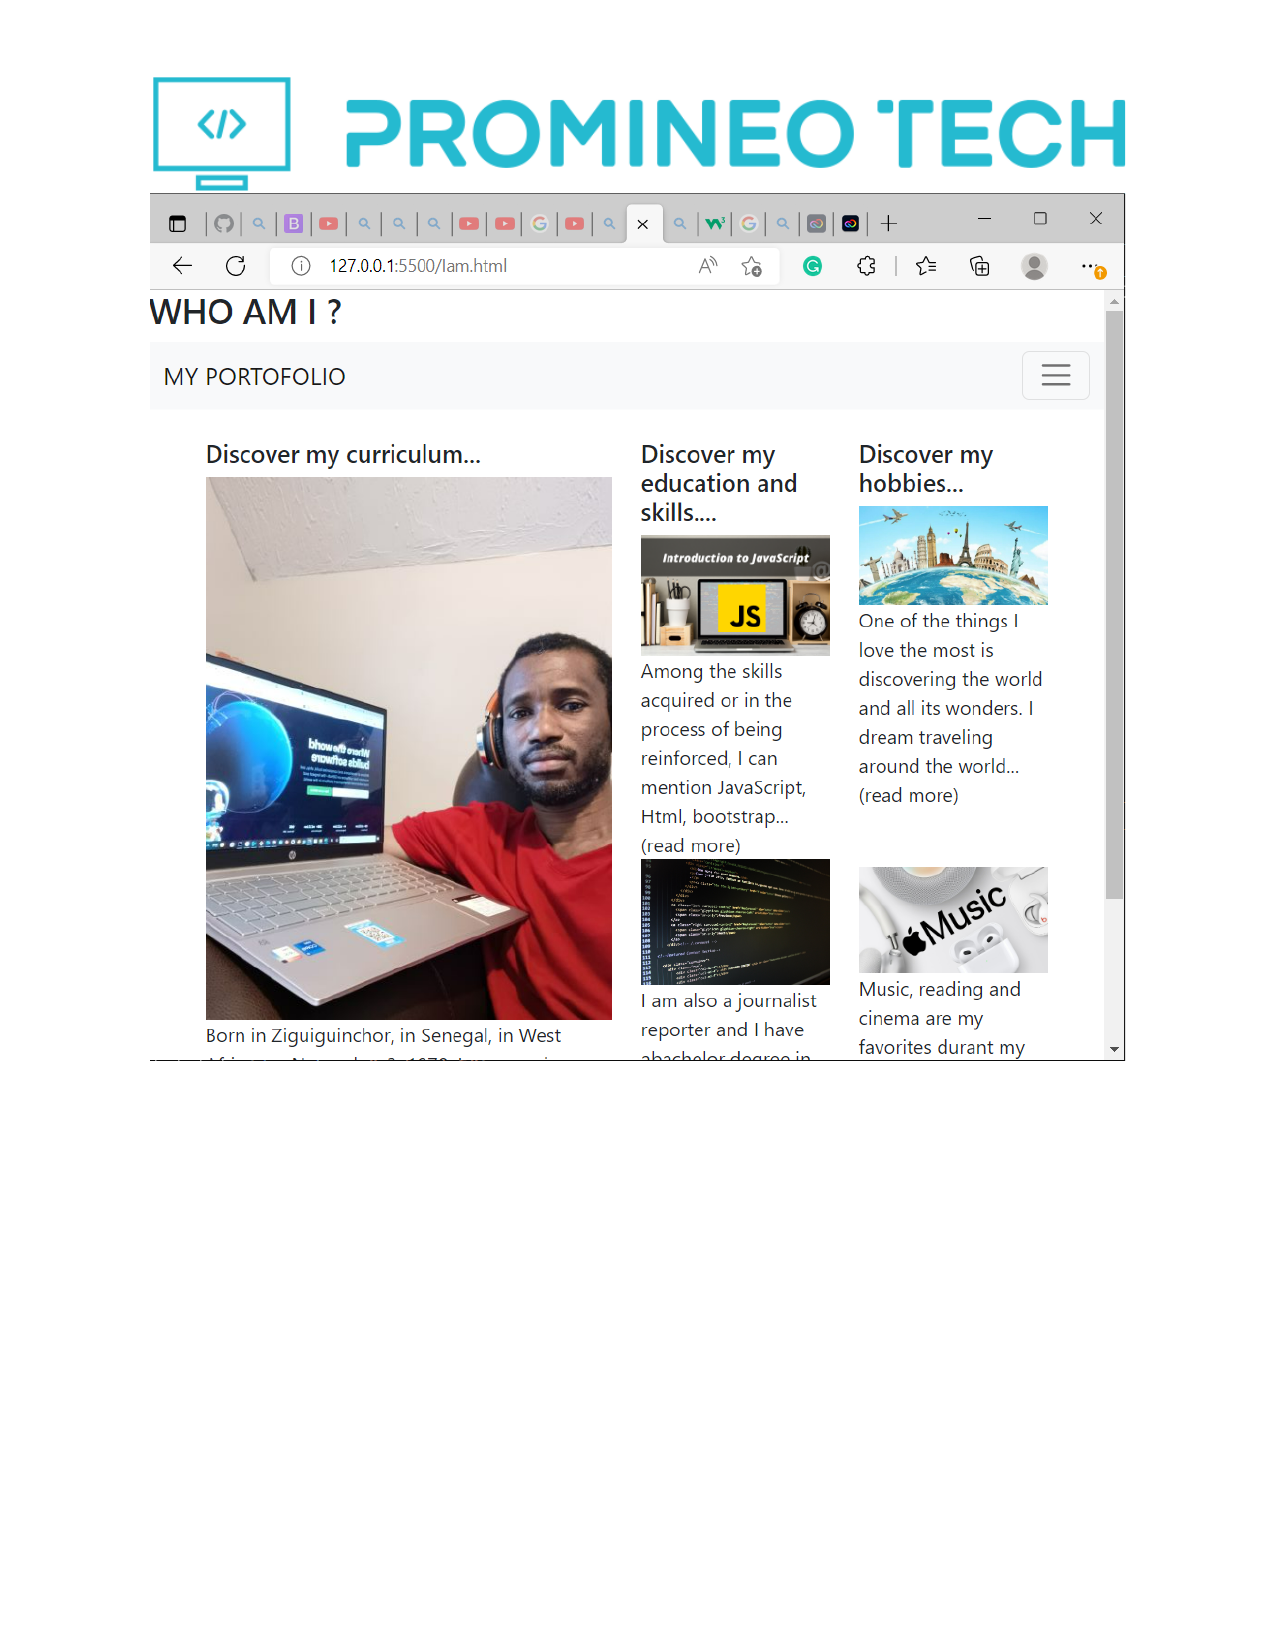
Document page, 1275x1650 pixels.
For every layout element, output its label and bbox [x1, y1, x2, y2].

picture [150, 75, 1125, 1061]
